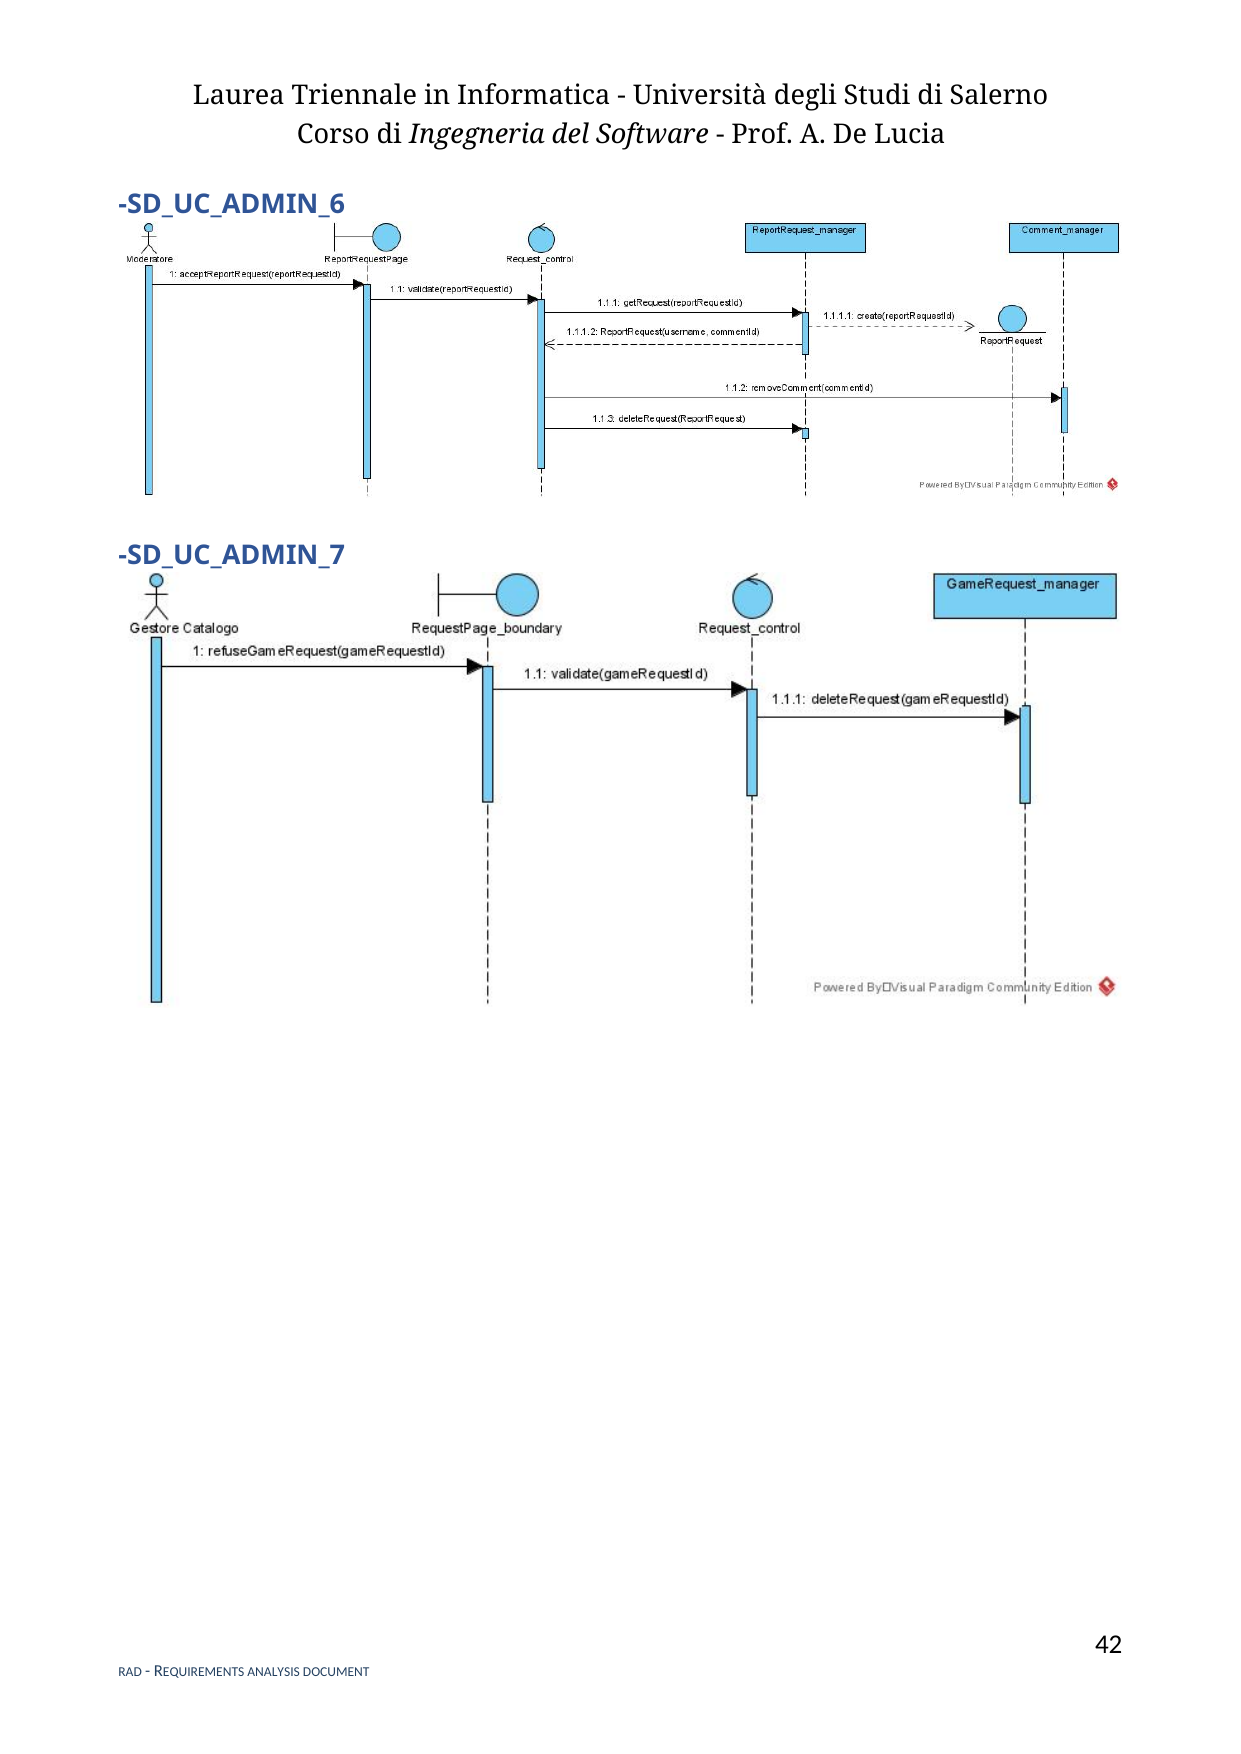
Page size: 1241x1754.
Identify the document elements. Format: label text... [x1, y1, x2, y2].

picture [118, 221, 1122, 498]
picture [118, 572, 1122, 1008]
subtitle -SD_UC_ADMIN_7 [118, 535, 1122, 572]
subtitle -SD_UC_ADMIN_6 [118, 185, 1122, 221]
